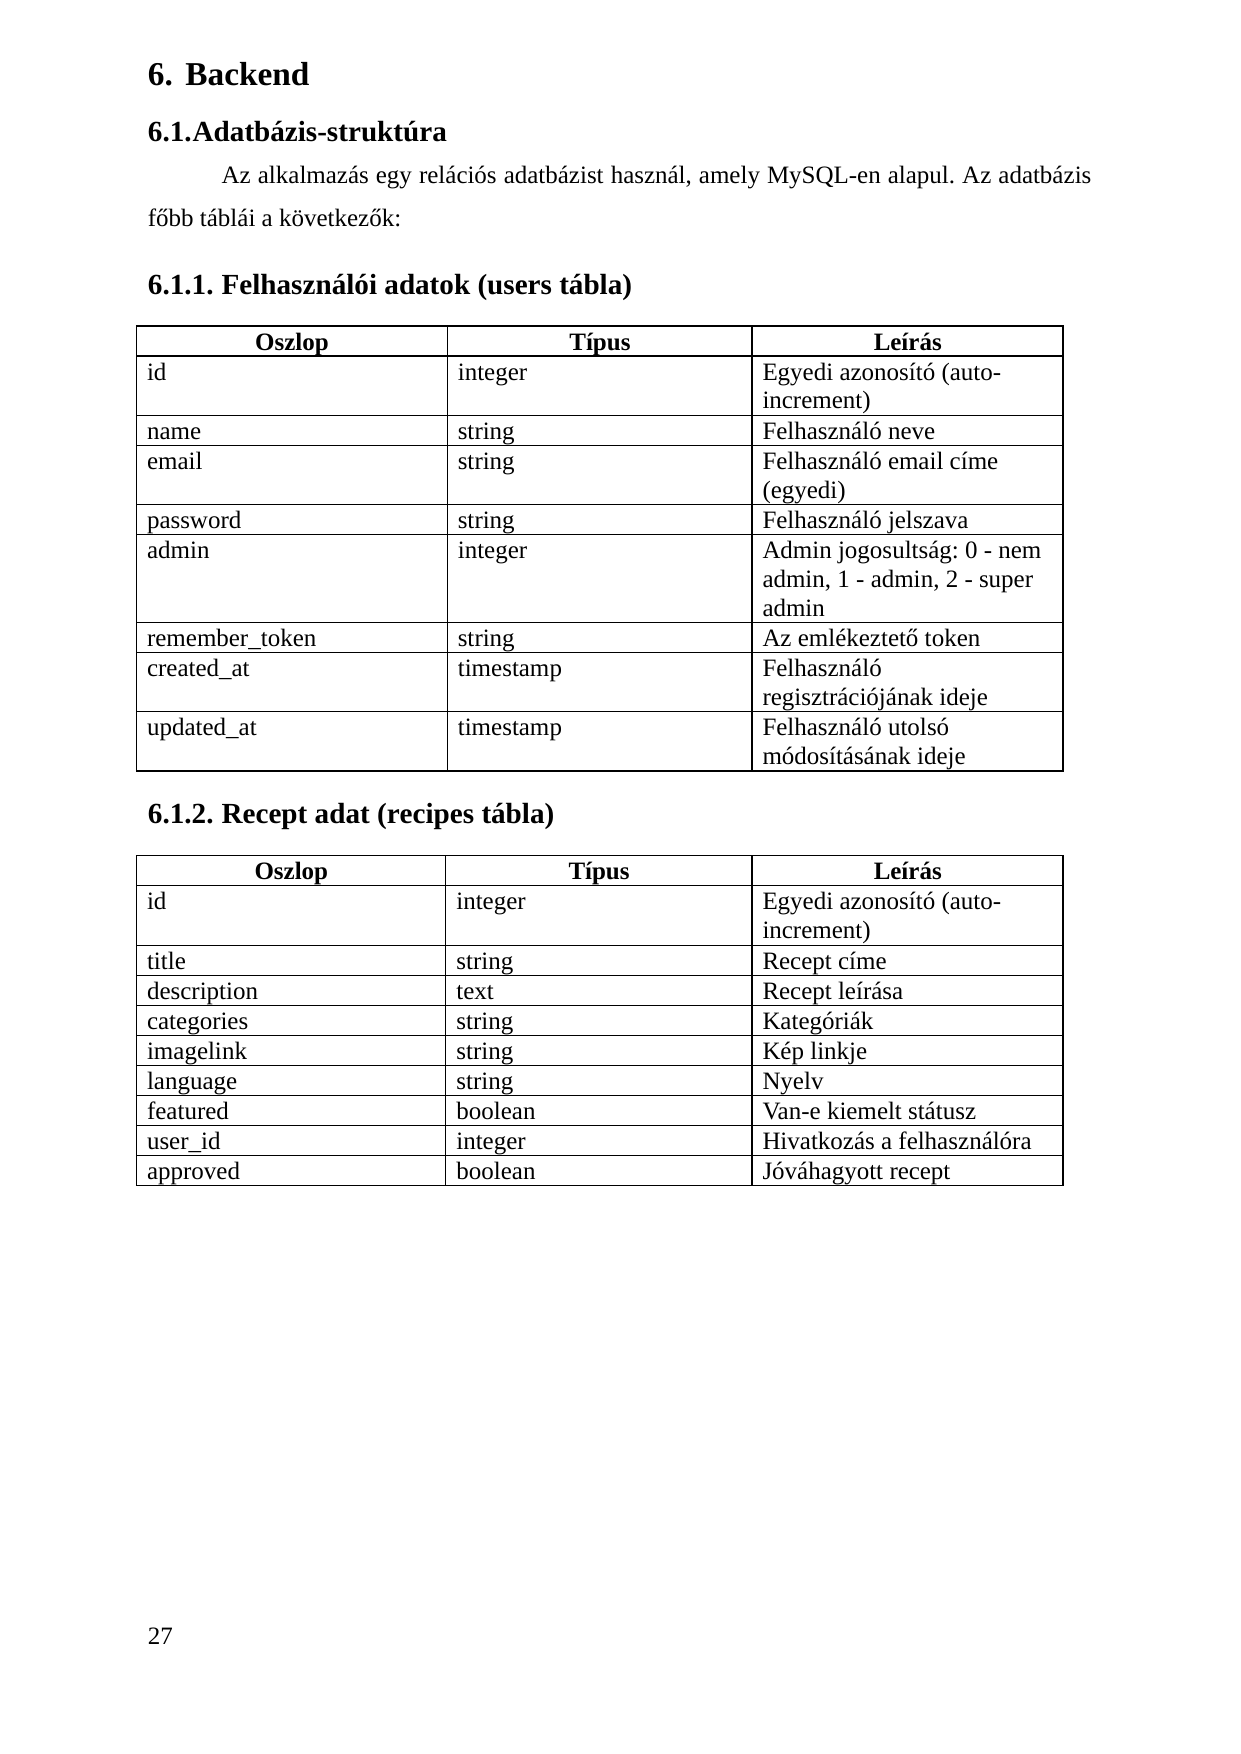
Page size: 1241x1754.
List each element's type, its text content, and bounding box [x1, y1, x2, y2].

table_cell imagelink [137, 1036, 445, 1064]
table_header Leírás [753, 856, 1062, 885]
table_cell string [448, 446, 751, 504]
table_cell Felhasználó jelszava [753, 505, 1062, 534]
table_cell Felhasználó utolsó módosításának ideje [753, 712, 1062, 770]
table_cell Recept címe [753, 946, 1062, 974]
table_cell Admin jogosultság: 0 - nem admin, 1 - admin, 2 - super admin [753, 535, 1062, 622]
table_cell boolean [446, 1096, 751, 1124]
table_cell email [137, 446, 447, 504]
table_cell Kép linkje [753, 1036, 1062, 1064]
table_cell string [446, 1006, 751, 1034]
table_cell updated_at [137, 712, 447, 770]
table_cell Felhasználó email címe (egyedi) [753, 446, 1062, 504]
table_header Típus [446, 856, 751, 885]
table_cell created_at [137, 653, 447, 711]
table_cell password [137, 505, 447, 534]
text Adatbázis-struktúra [148, 114, 1093, 147]
table_cell language [137, 1066, 445, 1094]
table_cell Egyedi azonosító (auto-increment) [753, 886, 1062, 944]
table_cell Kategóriák [753, 1006, 1062, 1034]
table_cell id [137, 357, 447, 415]
table_cell text [446, 976, 751, 1004]
table_cell integer [448, 535, 751, 622]
table_cell user_id [137, 1126, 445, 1154]
table_cell id [137, 886, 445, 944]
table_cell string [446, 946, 751, 974]
table_cell timestamp [448, 653, 751, 711]
table_cell Hivatkozás a felhasználóra [753, 1126, 1062, 1154]
table_cell approved [137, 1156, 445, 1184]
table_cell Nyelv [753, 1066, 1062, 1094]
table_cell Egyedi azonosító (auto-increment) [753, 357, 1062, 415]
table_cell categories [137, 1006, 445, 1034]
table_cell string [446, 1036, 751, 1064]
table_cell remember_token [137, 623, 447, 652]
table_cell integer [448, 357, 751, 415]
text Backend [148, 54, 1093, 93]
table_cell integer [446, 886, 751, 944]
table_cell string [448, 416, 751, 445]
text Felhasználói adatok (users tábla) [148, 267, 1093, 300]
table_cell description [137, 976, 445, 1004]
text Recept adat (recipes tábla) [148, 797, 1093, 830]
table_header Típus [448, 327, 751, 355]
table_cell admin [137, 535, 447, 622]
table_cell timestamp [448, 712, 751, 770]
table_cell Jóváhagyott recept [753, 1156, 1062, 1184]
table_cell Recept leírása [753, 976, 1062, 1004]
table_header Leírás [753, 327, 1062, 355]
table_header Oszlop [137, 327, 447, 355]
table_cell string [446, 1066, 751, 1094]
table_cell boolean [446, 1156, 751, 1184]
table_cell Felhasználó neve [753, 416, 1062, 445]
table_cell string [448, 623, 751, 652]
table_cell Felhasználó regisztrációjának ideje [753, 653, 1062, 711]
table_cell title [137, 946, 445, 974]
table_cell integer [446, 1126, 751, 1154]
table_header Oszlop [137, 856, 445, 885]
table_cell string [448, 505, 751, 534]
table_cell Van-e kiemelt státusz [753, 1096, 1062, 1124]
table_cell name [137, 416, 447, 445]
text Az alkalmazás egy relációs adatbázist használ, amely MySQL-en alapul. Az adatbázis főbb táblái a következők: [148, 160, 1093, 232]
table_cell featured [137, 1096, 445, 1124]
table_cell Az emlékeztető token [753, 623, 1062, 652]
